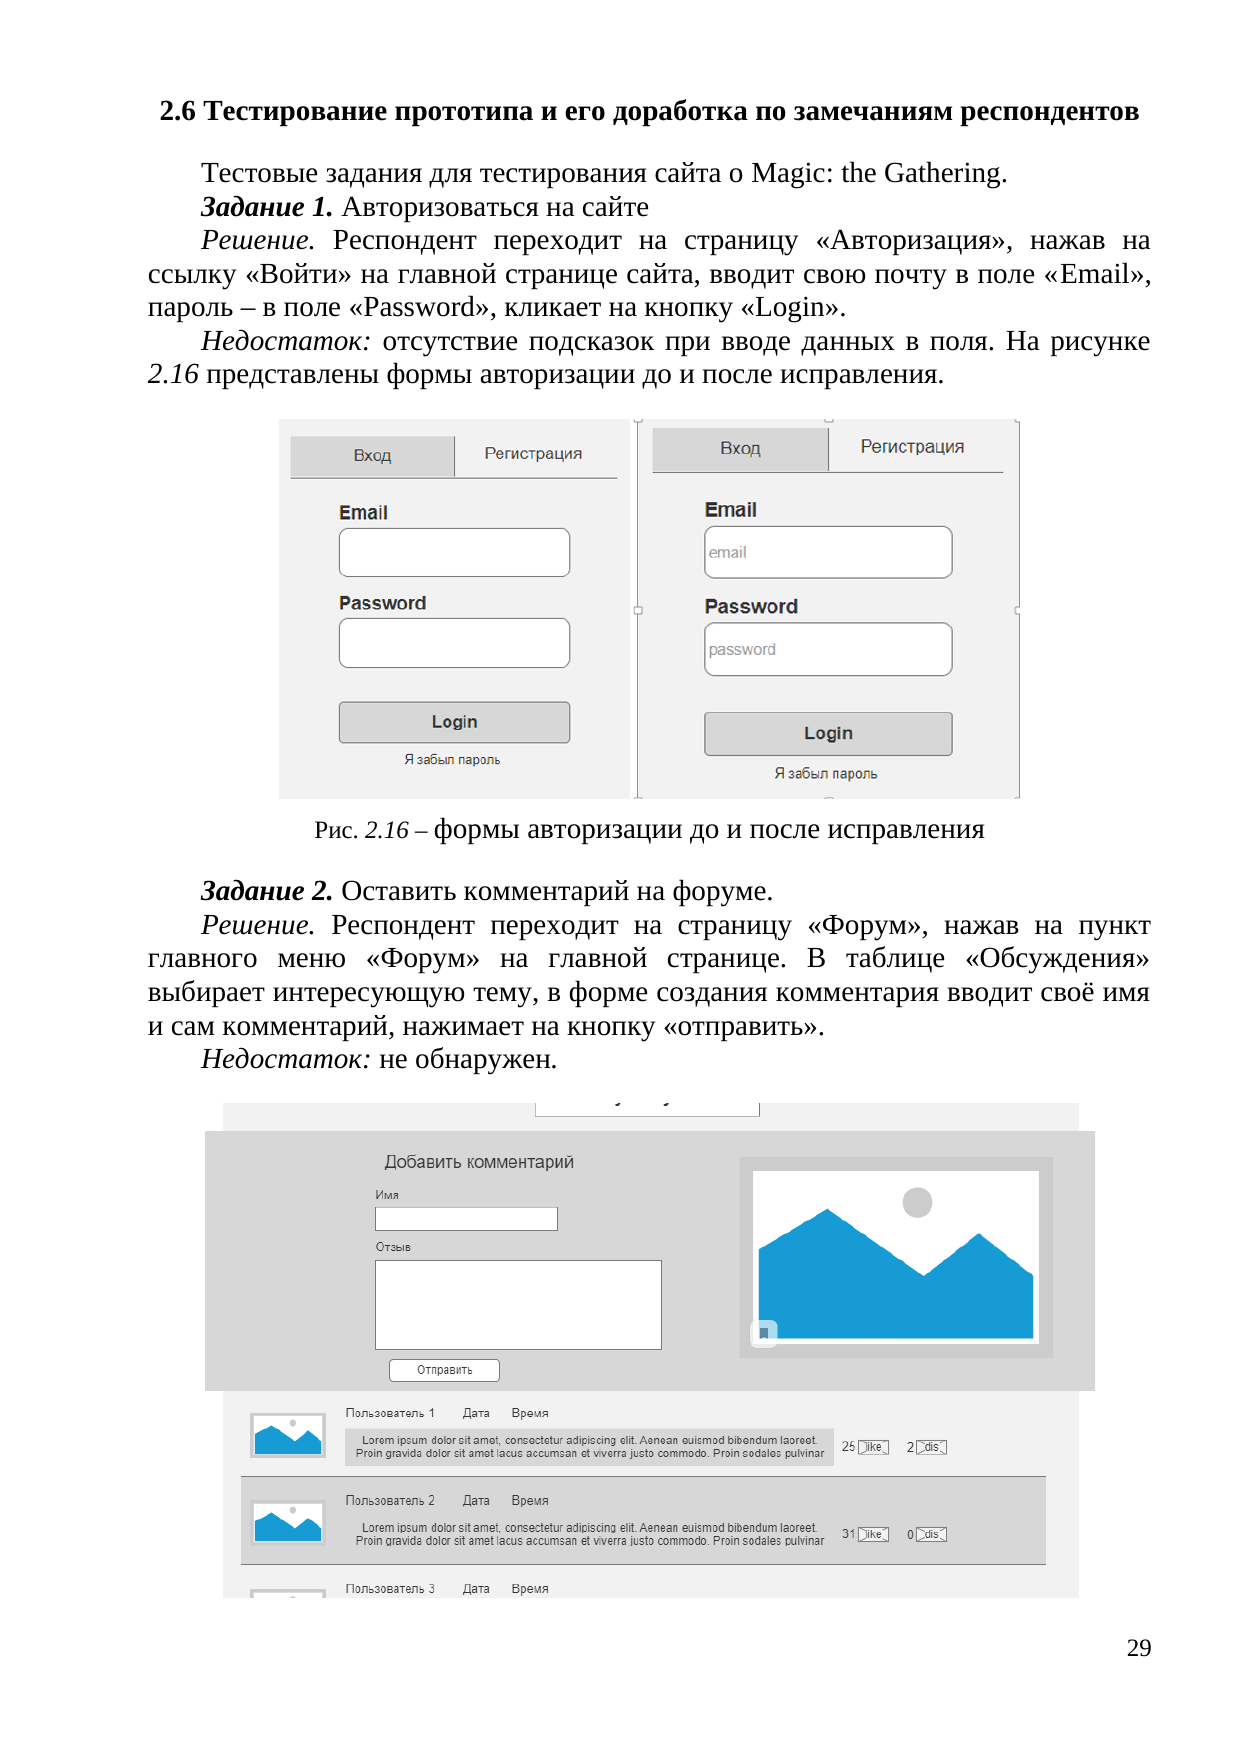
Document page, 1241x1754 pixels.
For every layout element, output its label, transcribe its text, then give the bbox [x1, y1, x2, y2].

list Решение. Респондент переходит на страницу «Авторизация», нажав на ссылку «Войти» на главной странице сайта, вводит свою почту в поле «Email», пароль – в поле «Password», кликает на кнопку «Login». [148, 222, 1152, 323]
list Недостаток: отсутствие подсказок при вводе данных в поля. На рисунке 2.16 представлены формы авторизации до и после исправления. [148, 323, 1152, 390]
list Рис. 2.16 – формы авторизации до и после исправления [148, 811, 1152, 844]
list Недостаток: не обнаружен. [148, 1041, 1152, 1075]
list Решение. Респондент переходит на страницу «Форум», нажав на пункт главного меню «Форум» на главной странице. В таблице «Обсуждения» выбирает интересующую тему, в форме создания комментария вводит своё имя и сам комментарий, нажимает на кнопку «отправить». [148, 907, 1152, 1041]
text 2.6 Тестирование прототипа и его доработка по замечаниям респондентов [148, 93, 1152, 126]
list Задание 1. Авторизоваться на сайте [148, 189, 1152, 222]
list Задание 2. Оставить комментарий на форуме. [148, 873, 1152, 907]
picture [279, 419, 1021, 799]
picture [204, 1103, 1096, 1598]
list Тестовые задания для тестирования сайта о Magic: the Gathering. [148, 155, 1152, 189]
